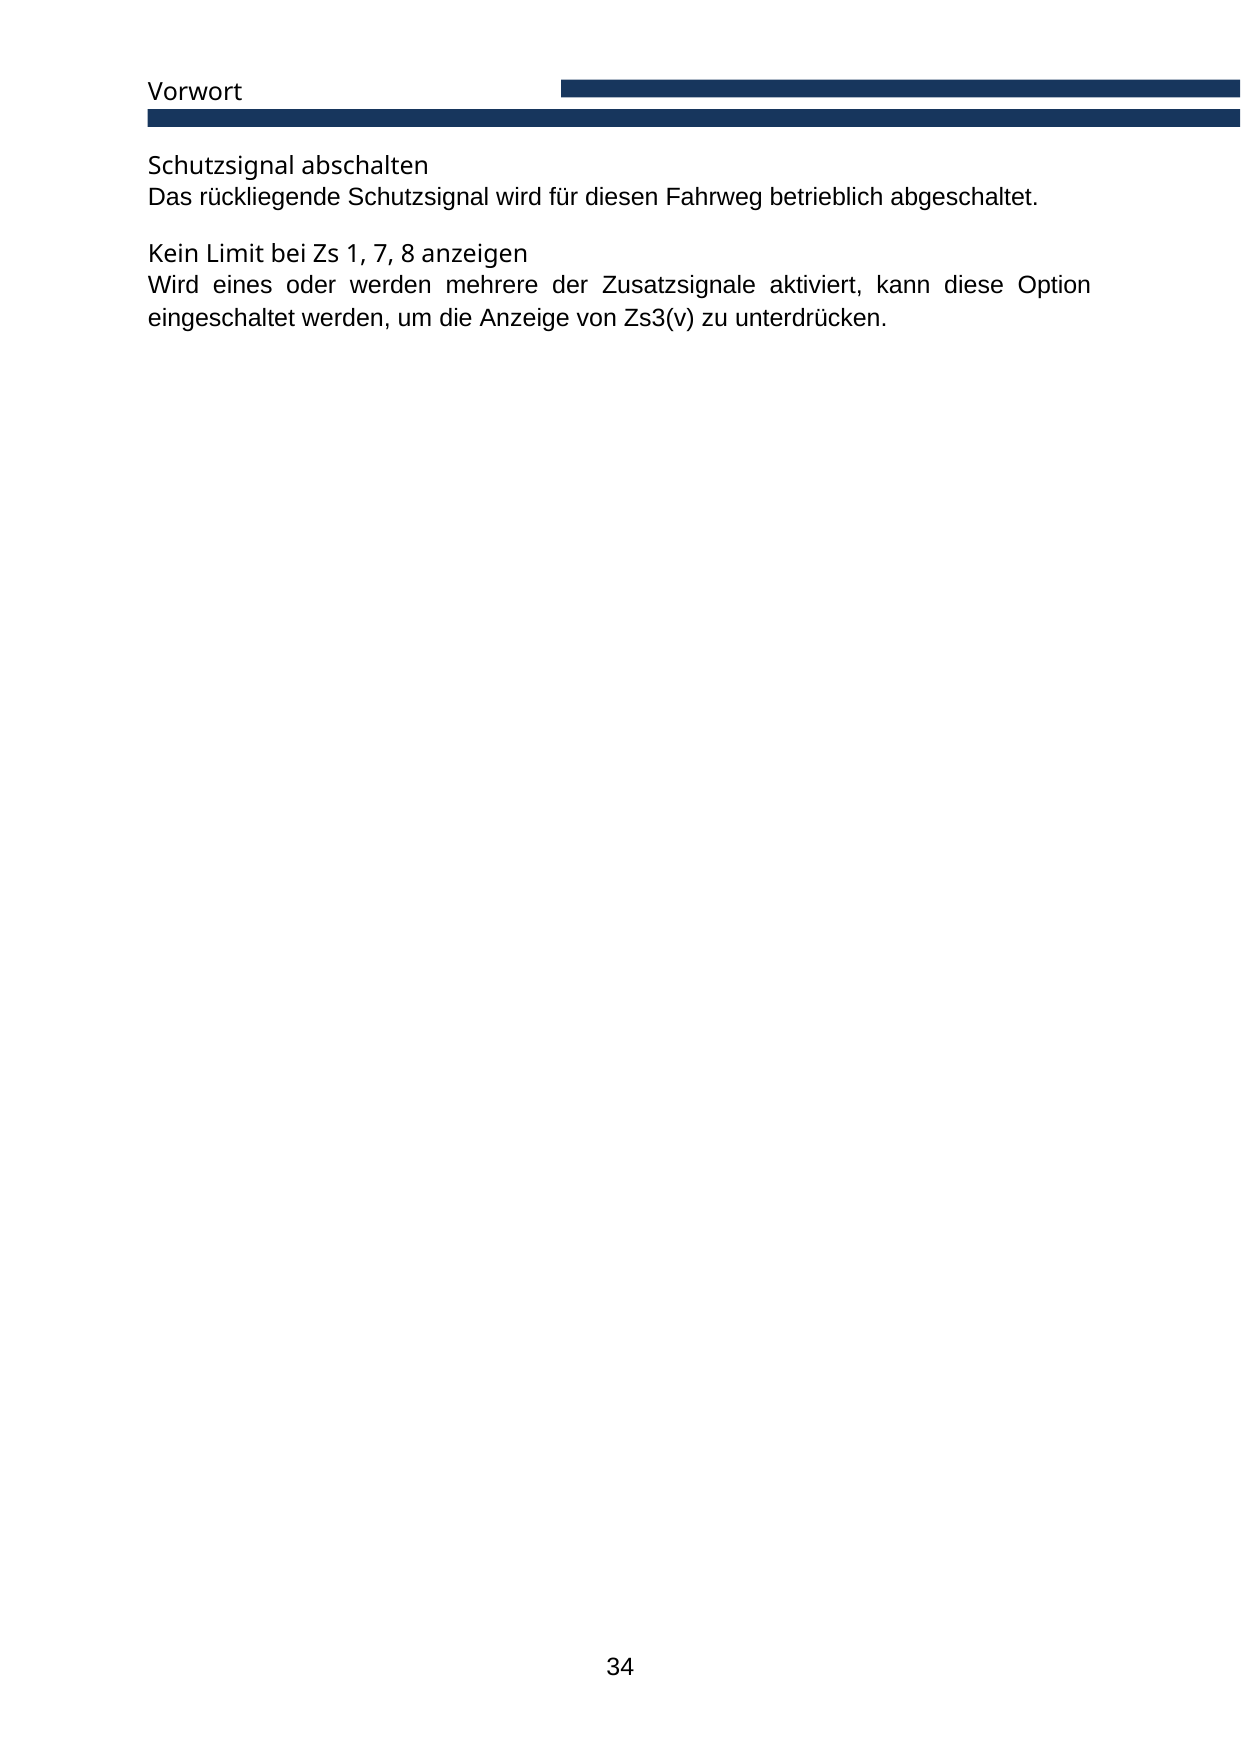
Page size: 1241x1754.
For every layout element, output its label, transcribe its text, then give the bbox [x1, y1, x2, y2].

text Das rückliegende Schutzsignal wird für diesen Fahrweg betrieblich abgeschaltet. [148, 182, 1093, 210]
text Schutzsignal abschalten [148, 148, 1093, 182]
text Kein Limit bei Zs 1, 7, 8 anzeigen [148, 236, 1093, 269]
text Wird eines oder werden mehrere der Zusatzsignale aktiviert, kann diese Option eingeschaltet werden, um die Anzeige von Zs3(v) zu unterdrücken. [148, 269, 1093, 331]
